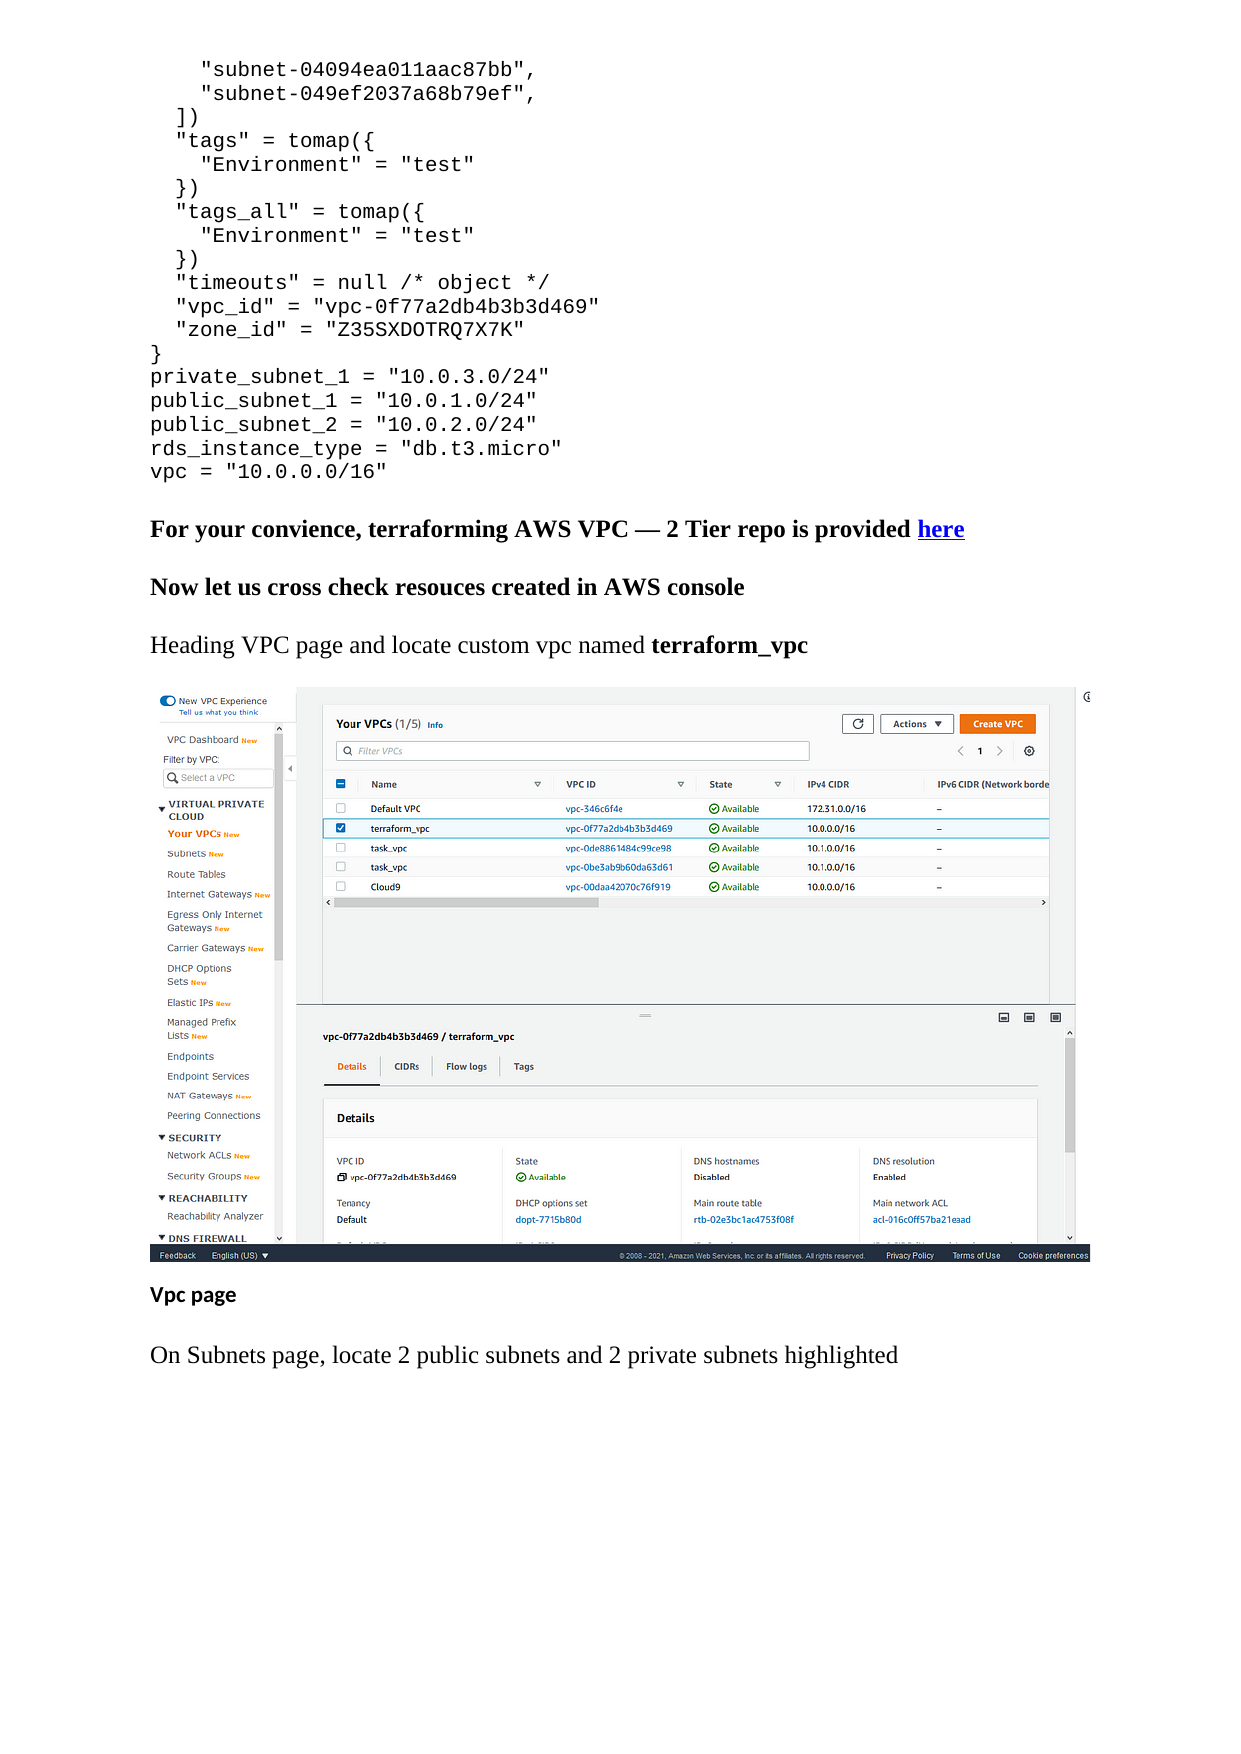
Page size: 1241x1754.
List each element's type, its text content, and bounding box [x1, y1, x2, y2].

text On Subnets page, locate 2 public subnets and 2 private subnets highlighted [150, 1340, 1090, 1369]
picture [150, 687, 1091, 1262]
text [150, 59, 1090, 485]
text For your convience, terraforming AWS VPC — 2 Tier repo is provided here [150, 514, 1090, 543]
text Now let us cross check resouces created in AWS console [150, 572, 1090, 601]
text Vpc page [150, 1281, 1090, 1308]
text Heading VPC page and locate custom vpc named terraform_vpc [150, 630, 1090, 658]
